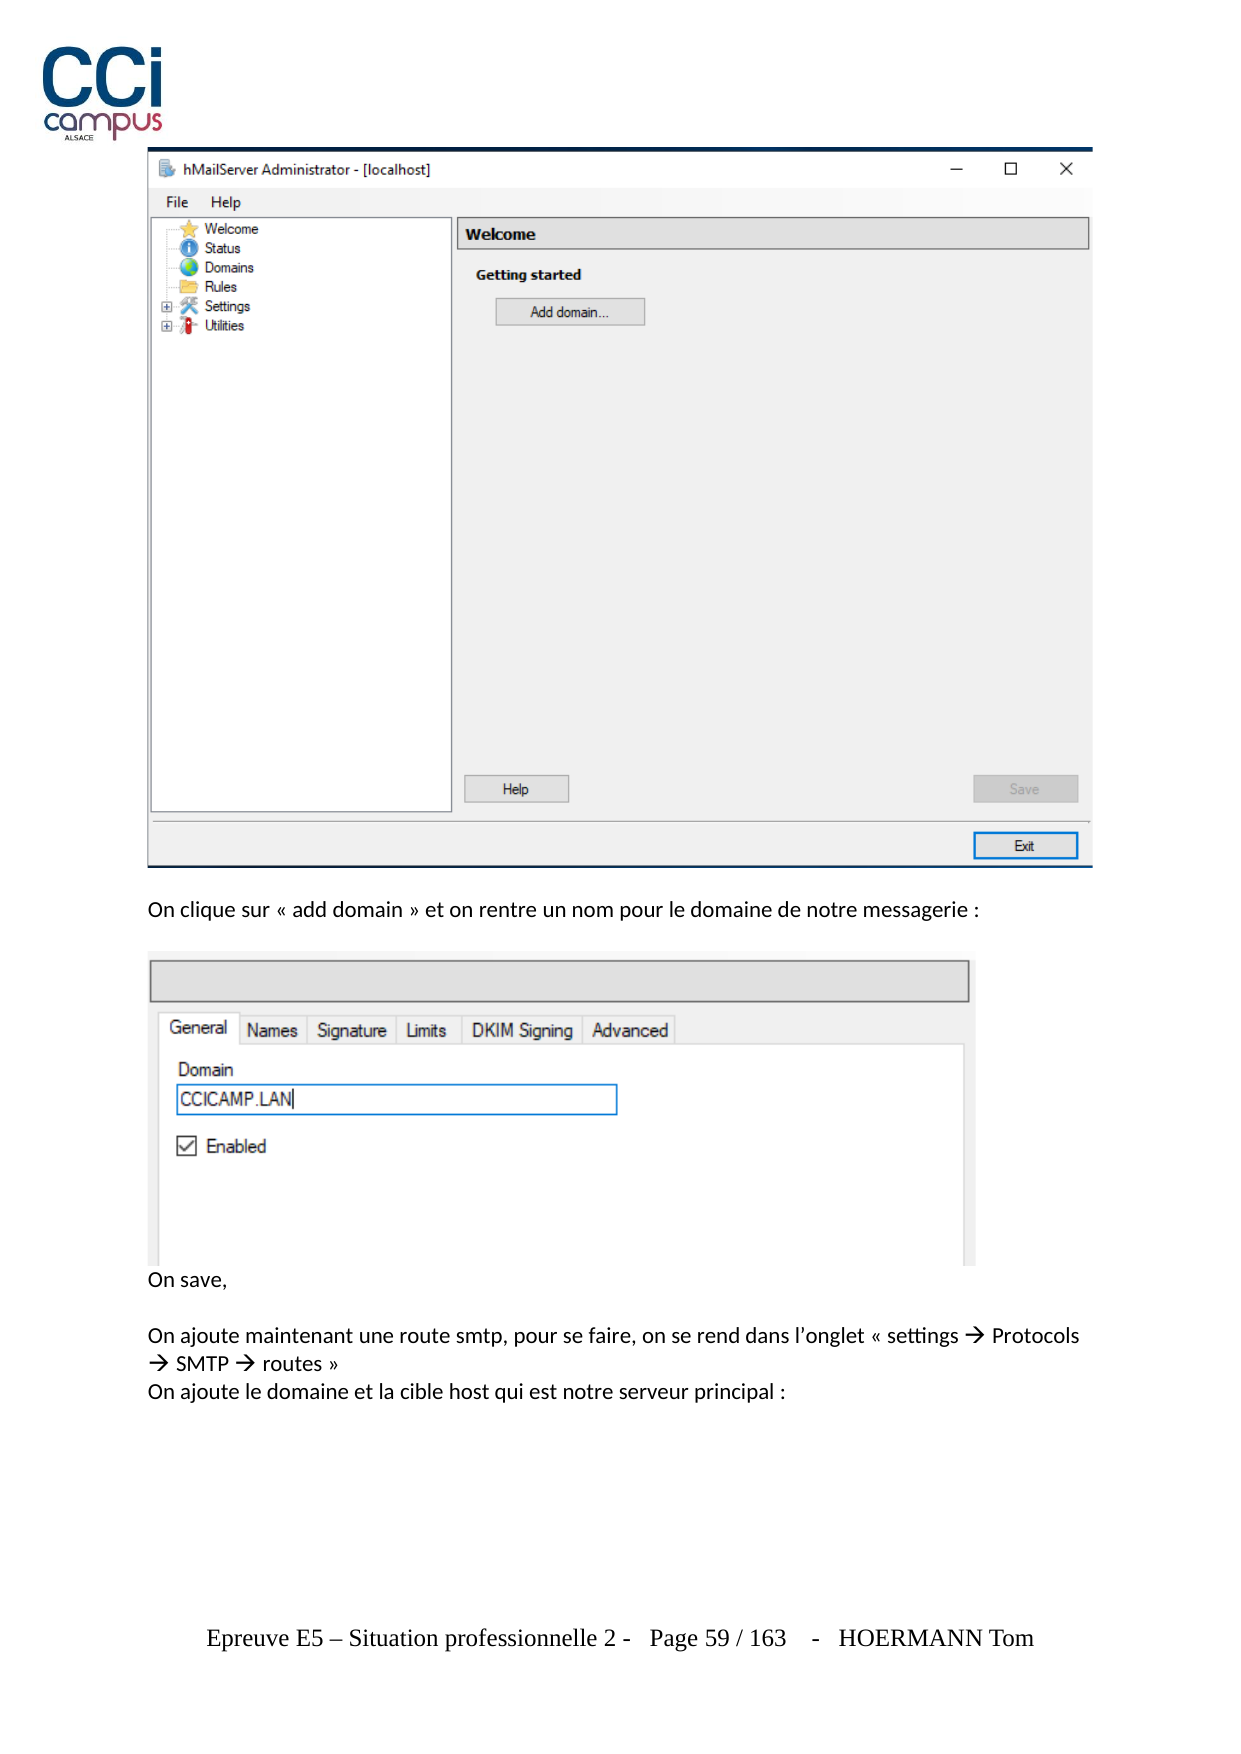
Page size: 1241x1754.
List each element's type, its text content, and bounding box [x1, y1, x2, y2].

text On ajoute maintenant une route smtp, pour se faire, on se rend dans l’onglet « settings Protocols SMTP routes » [148, 1321, 1093, 1377]
text On clique sur « add domain » et on rentre un nom pour le domaine de notre messagerie : [148, 895, 1093, 923]
picture [35, 26, 1093, 868]
text On save, [148, 1265, 1093, 1293]
picture [147, 951, 976, 1266]
text On ajoute le domaine et la cible host qui est notre serveur principal : [148, 1377, 1093, 1405]
